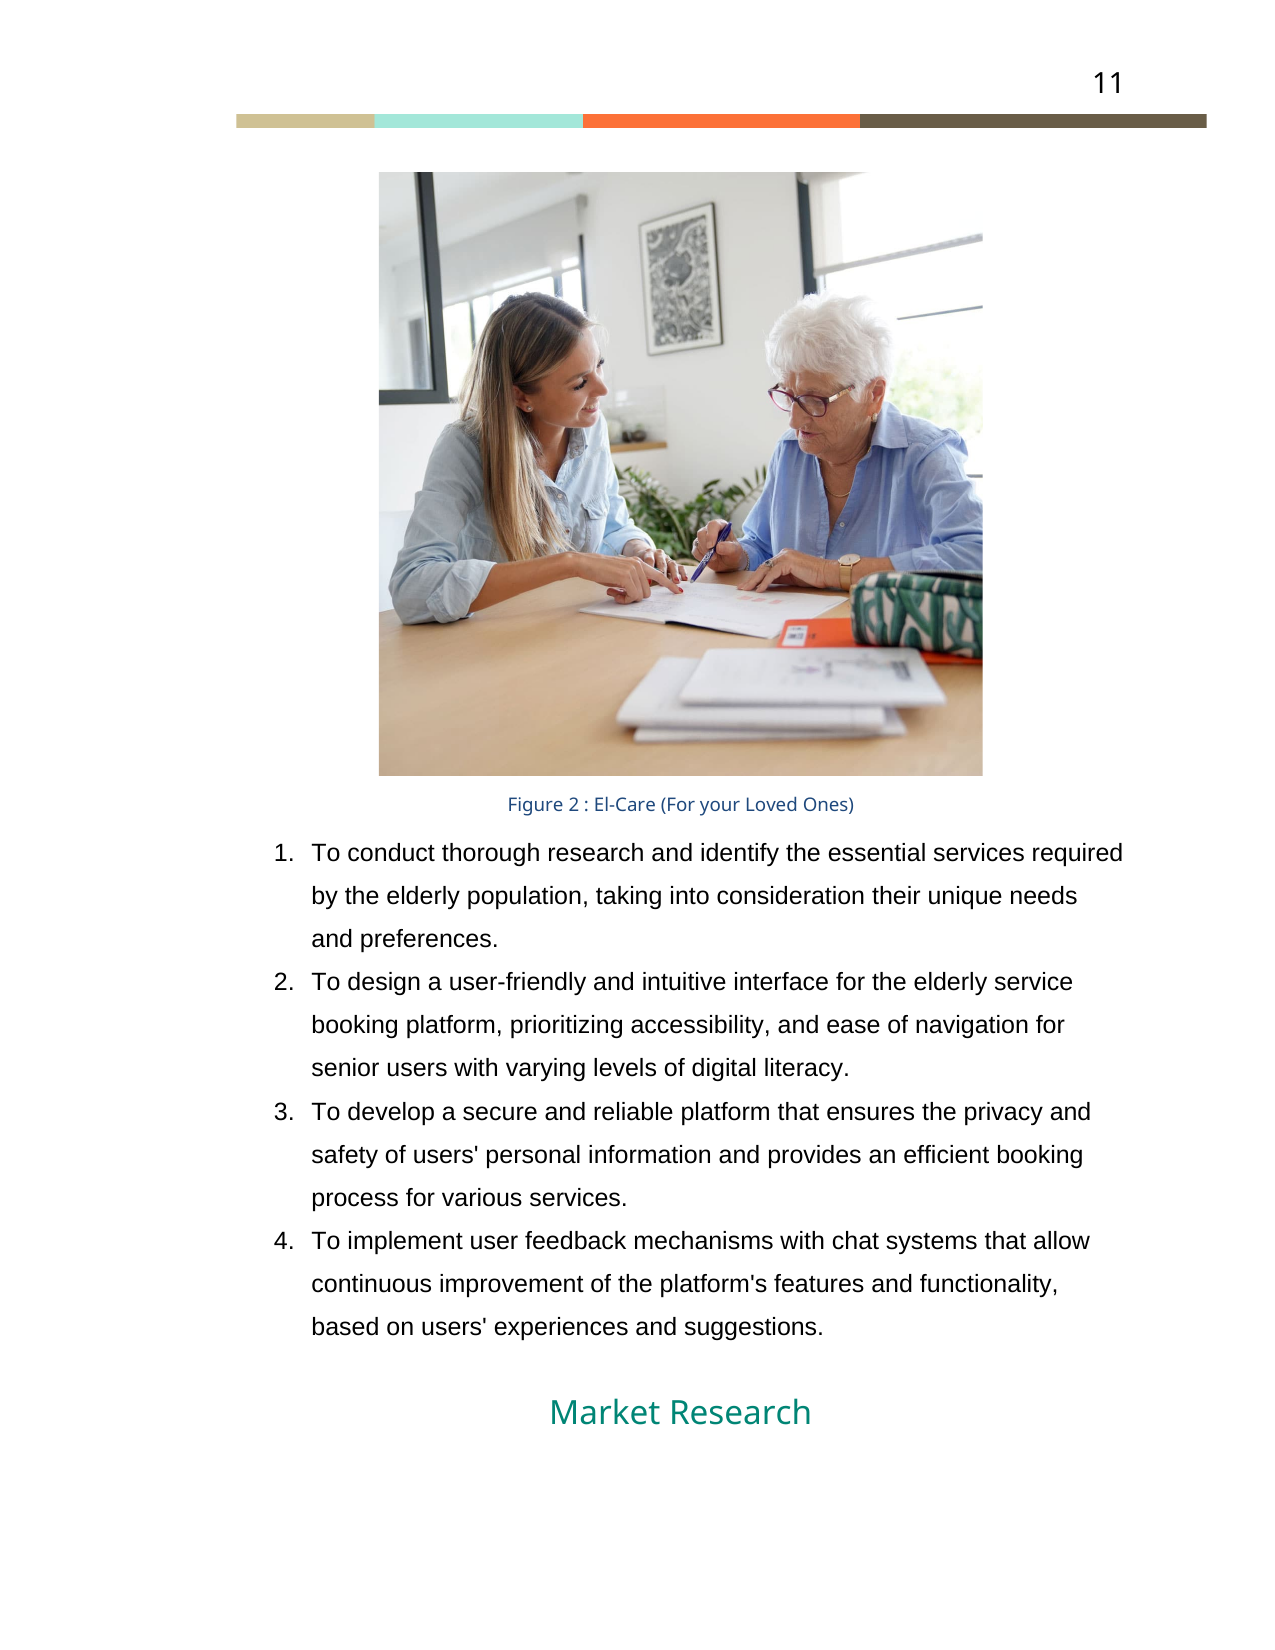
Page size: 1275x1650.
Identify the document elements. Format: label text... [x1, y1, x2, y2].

list To design a user-friendly and intuitive interface for the elderly service booking platform, prioritizing accessibility, and ease of navigation for senior users with varying levels of digital literacy. [274, 967, 1125, 1082]
subtitle Market Research [236, 1389, 1125, 1434]
picture [378, 172, 983, 776]
list To implement user feedback mechanisms with chat systems that allow continuous improvement of the platform's features and functionality, based on users' experiences and suggestions. [274, 1226, 1125, 1341]
picture [236, 114, 1207, 128]
list To conduct thorough research and identify the essential services required by the elderly population, taking into consideration their unique needs and preferences. [274, 838, 1125, 953]
text Figure 2 : El-Care (For your Loved Ones) [236, 791, 1125, 817]
list To develop a secure and reliable platform that ensures the privacy and safety of users' personal information and provides an efficient booking process for various services. [274, 1097, 1125, 1212]
